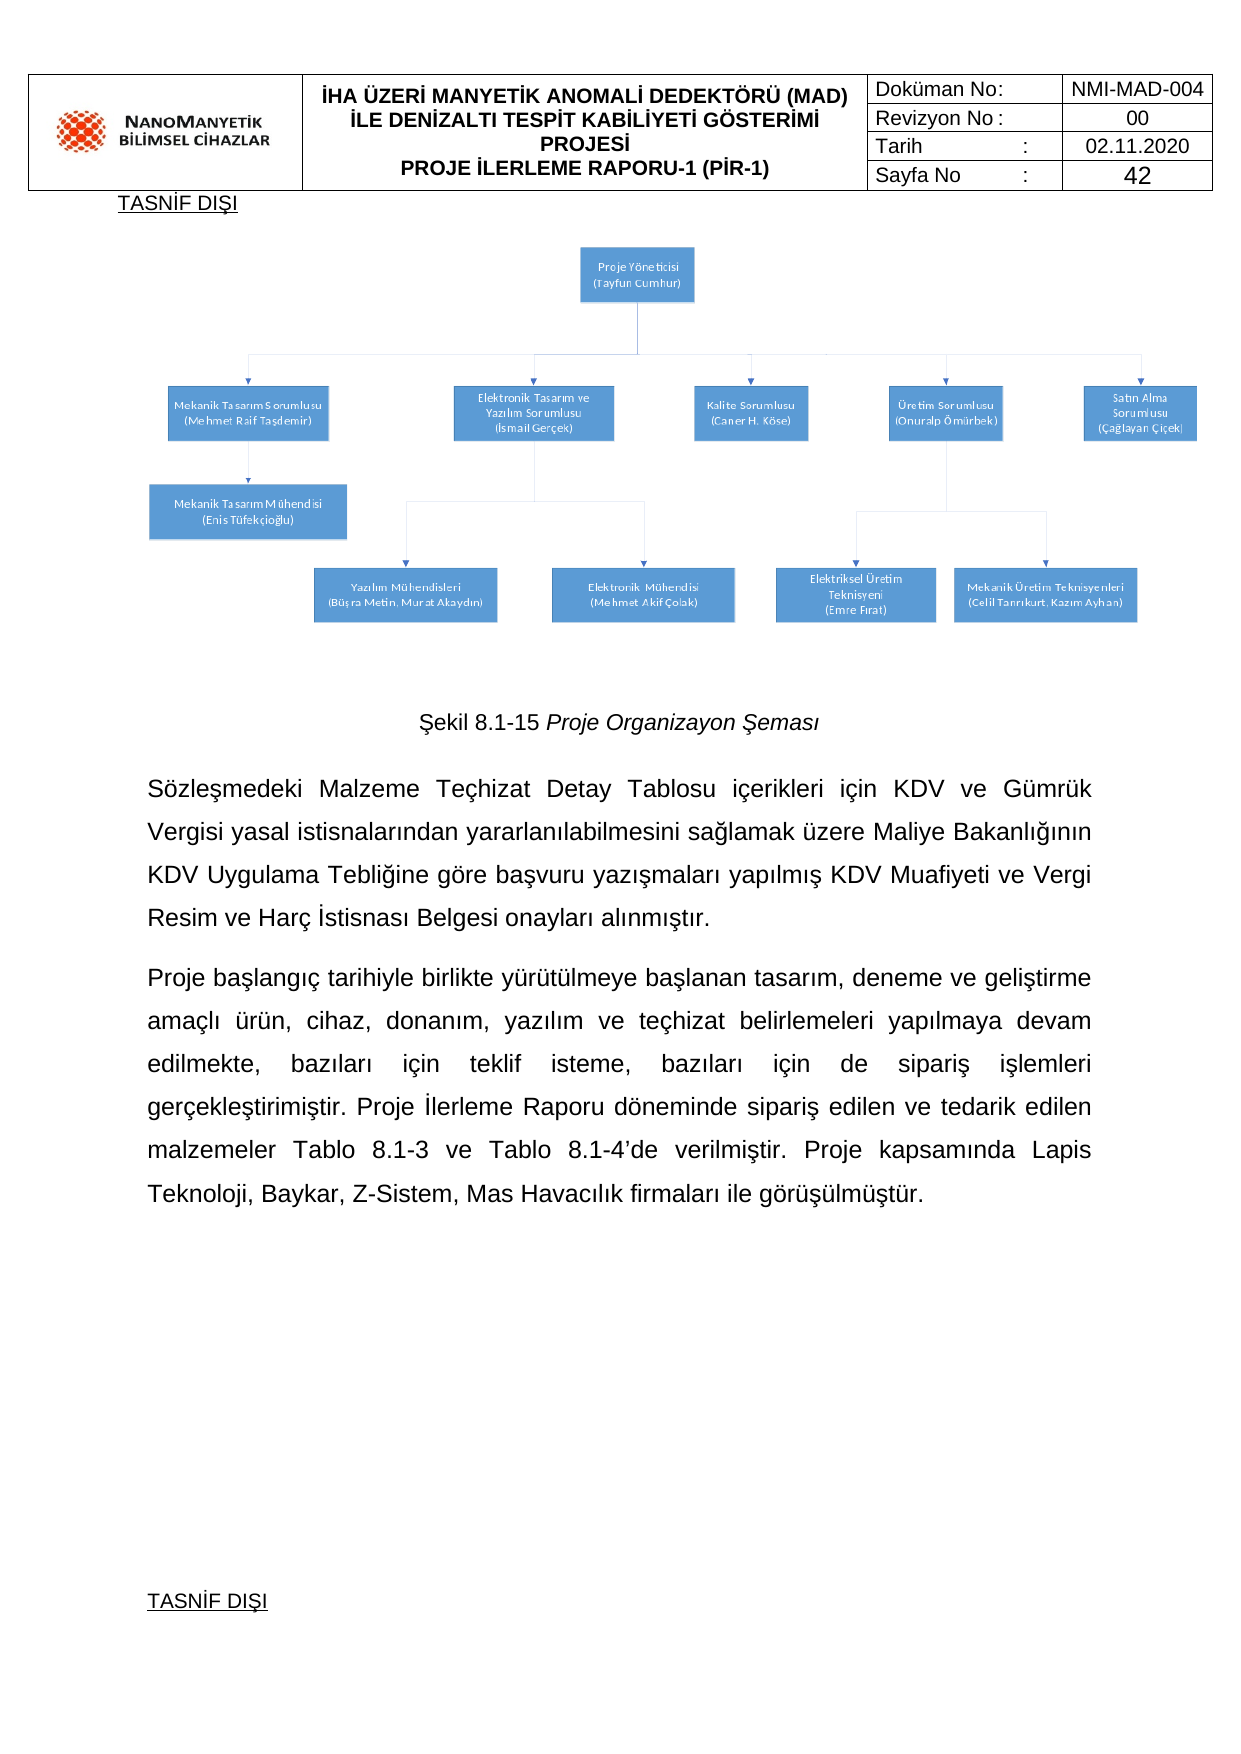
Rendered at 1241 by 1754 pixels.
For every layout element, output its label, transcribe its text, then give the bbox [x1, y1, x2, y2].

text Proje başlangıç tarihiyle birlikte yürütülmeye başlanan tasarım, deneme ve geliştirme amaçlı ürün, cihaz, donanım, yazılım ve teçhizat belirlemeleri yapılmaya devam edilmekte, bazıları için teklif isteme, bazıları için de sipariş işlemleri gerçekleştirimiştir. Proje İlerleme Raporu döneminde sipariş edilen ve tedarik edilen malzemeler Tablo 8.1-3 ve Tablo 8.1-4’de verilmiştir. Proje kapsamında Lapis Teknoloji, Baykar, Z-Sistem, Mas Havacılık firmaları ile görüşülmüştür. [147, 963, 1093, 1207]
picture [35, 92, 295, 172]
text Sözleşmedeki Malzeme Teçhizat Detay Tablosu içerikleri için KDV ve Gümrük Vergisi yasal istisnalarından yararlanılabilmesini sağlamak üzere Maliye Bakanlığının KDV Uygulama Tebliğine göre başvuru yazışmaları yapılmış KDV Muafiyeti ve Vergi Resim ve Harç İstisnası Belgesi onayları alınmıştır. [147, 774, 1093, 932]
